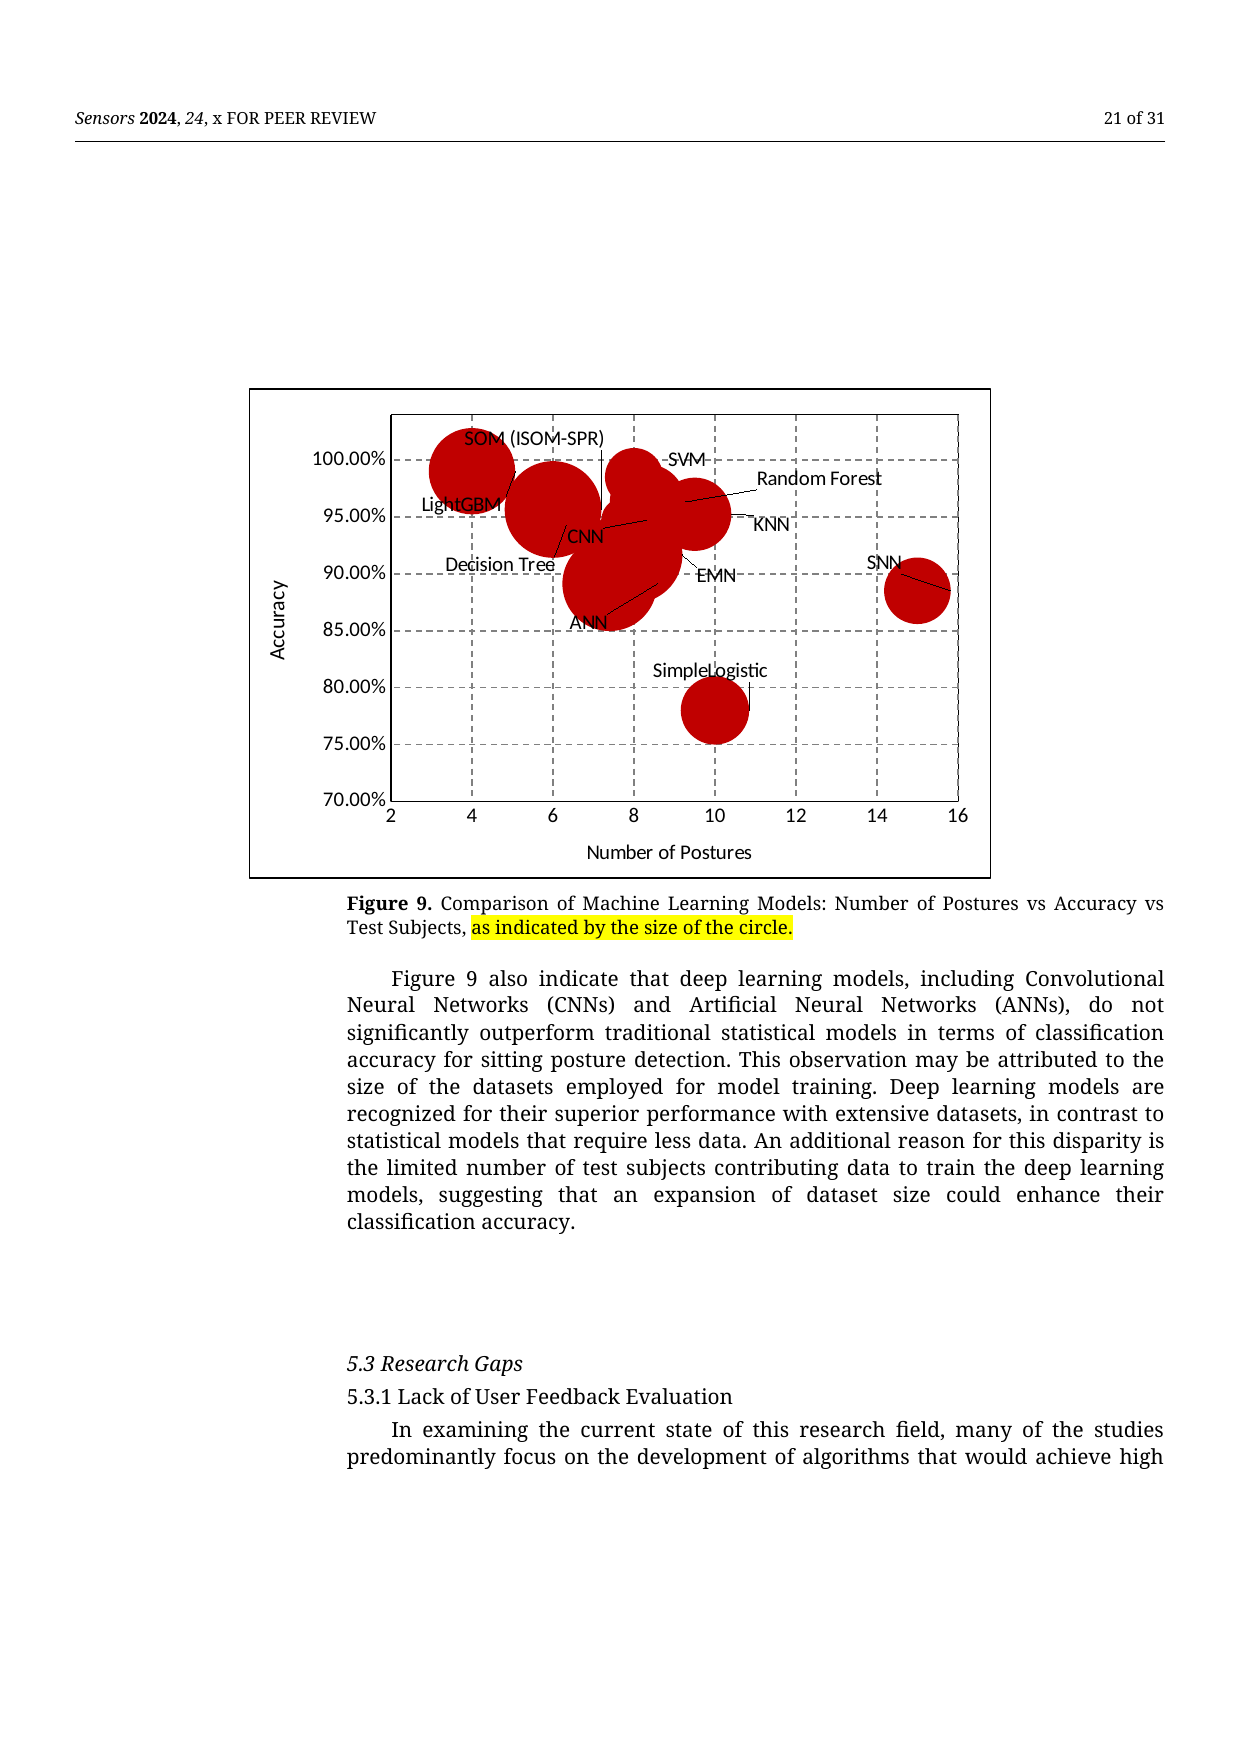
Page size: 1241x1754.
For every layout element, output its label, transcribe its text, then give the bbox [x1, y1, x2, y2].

text Figure 9 also indicate that deep learning models, including Convolutional Neural Networks (CNNs) and Artificial Neural Networks (ANNs), do not significantly outperform traditional statistical models in terms of classification accuracy for sitting posture detection. This observation may be attributed to the size of the datasets employed for model training. Deep learning models are recognized for their superior performance with extensive datasets, in contrast to statistical models that require less data. An additional reason for this disparity is the limited number of test subjects contributing data to train the deep learning models, suggesting that an expansion of dataset size could enhance their classification accuracy. [347, 965, 1165, 1236]
subtitle 5.3 Research Gaps [347, 1350, 1165, 1377]
text Figure 9. Comparison of Machine Learning Models: Number of Postures vs Accuracy vs Test Subjects, as indicated by the size of the circle. [347, 892, 1165, 940]
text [347, 1416, 1165, 1470]
subtitle 5.3.1 Lack of User Feedback Evaluation [347, 1383, 1165, 1410]
